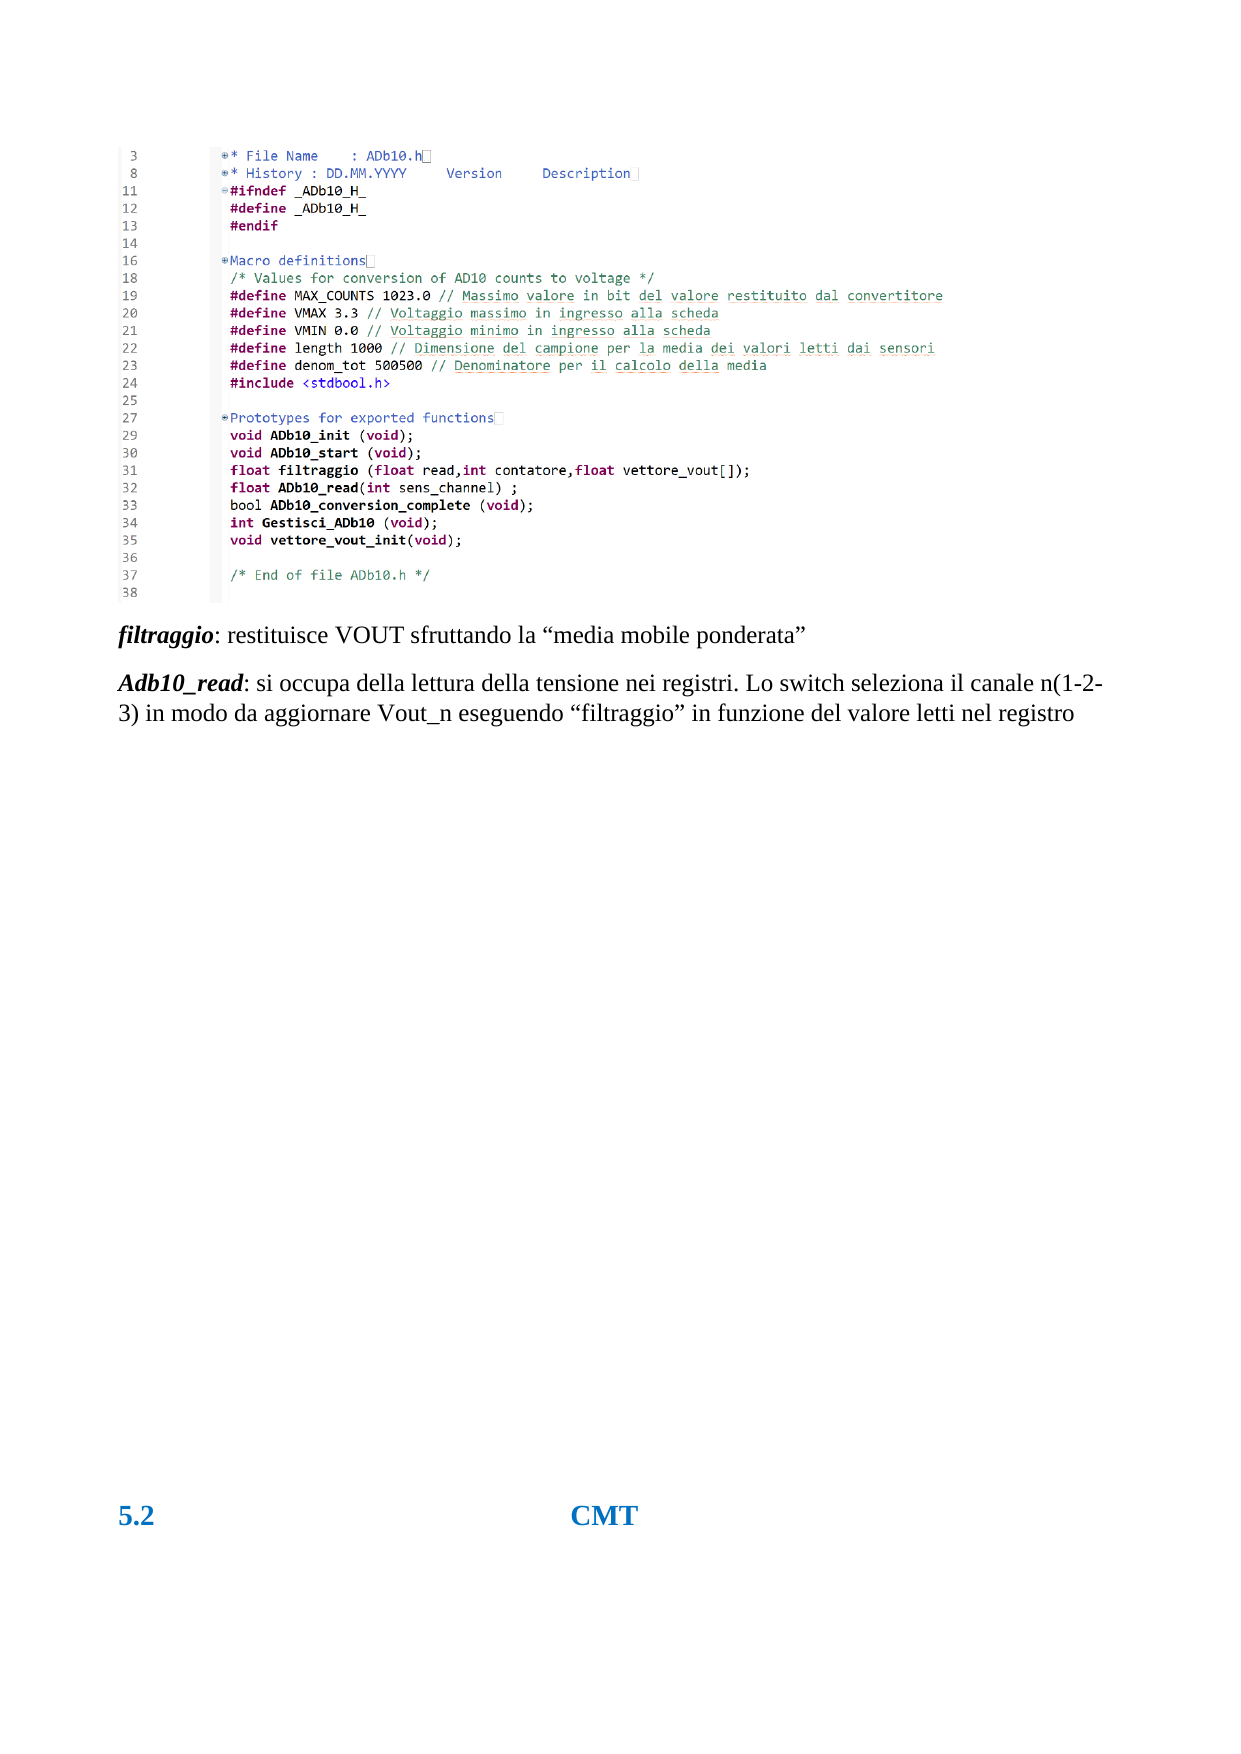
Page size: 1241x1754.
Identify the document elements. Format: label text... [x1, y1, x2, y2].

text 5.2 CMT [118, 1498, 1122, 1532]
text filtraggio: restituisce VOUT sfruttando la “media mobile ponderata” [118, 621, 1122, 649]
picture [118, 147, 968, 603]
text Adb10_read: si occupa della lettura della tensione nei registri. Lo switch seleziona il canale n(1-2-3) in modo da aggiornare Vout_n eseguendo “filtraggio” in funzione del valore letti nel registro [118, 668, 1122, 727]
